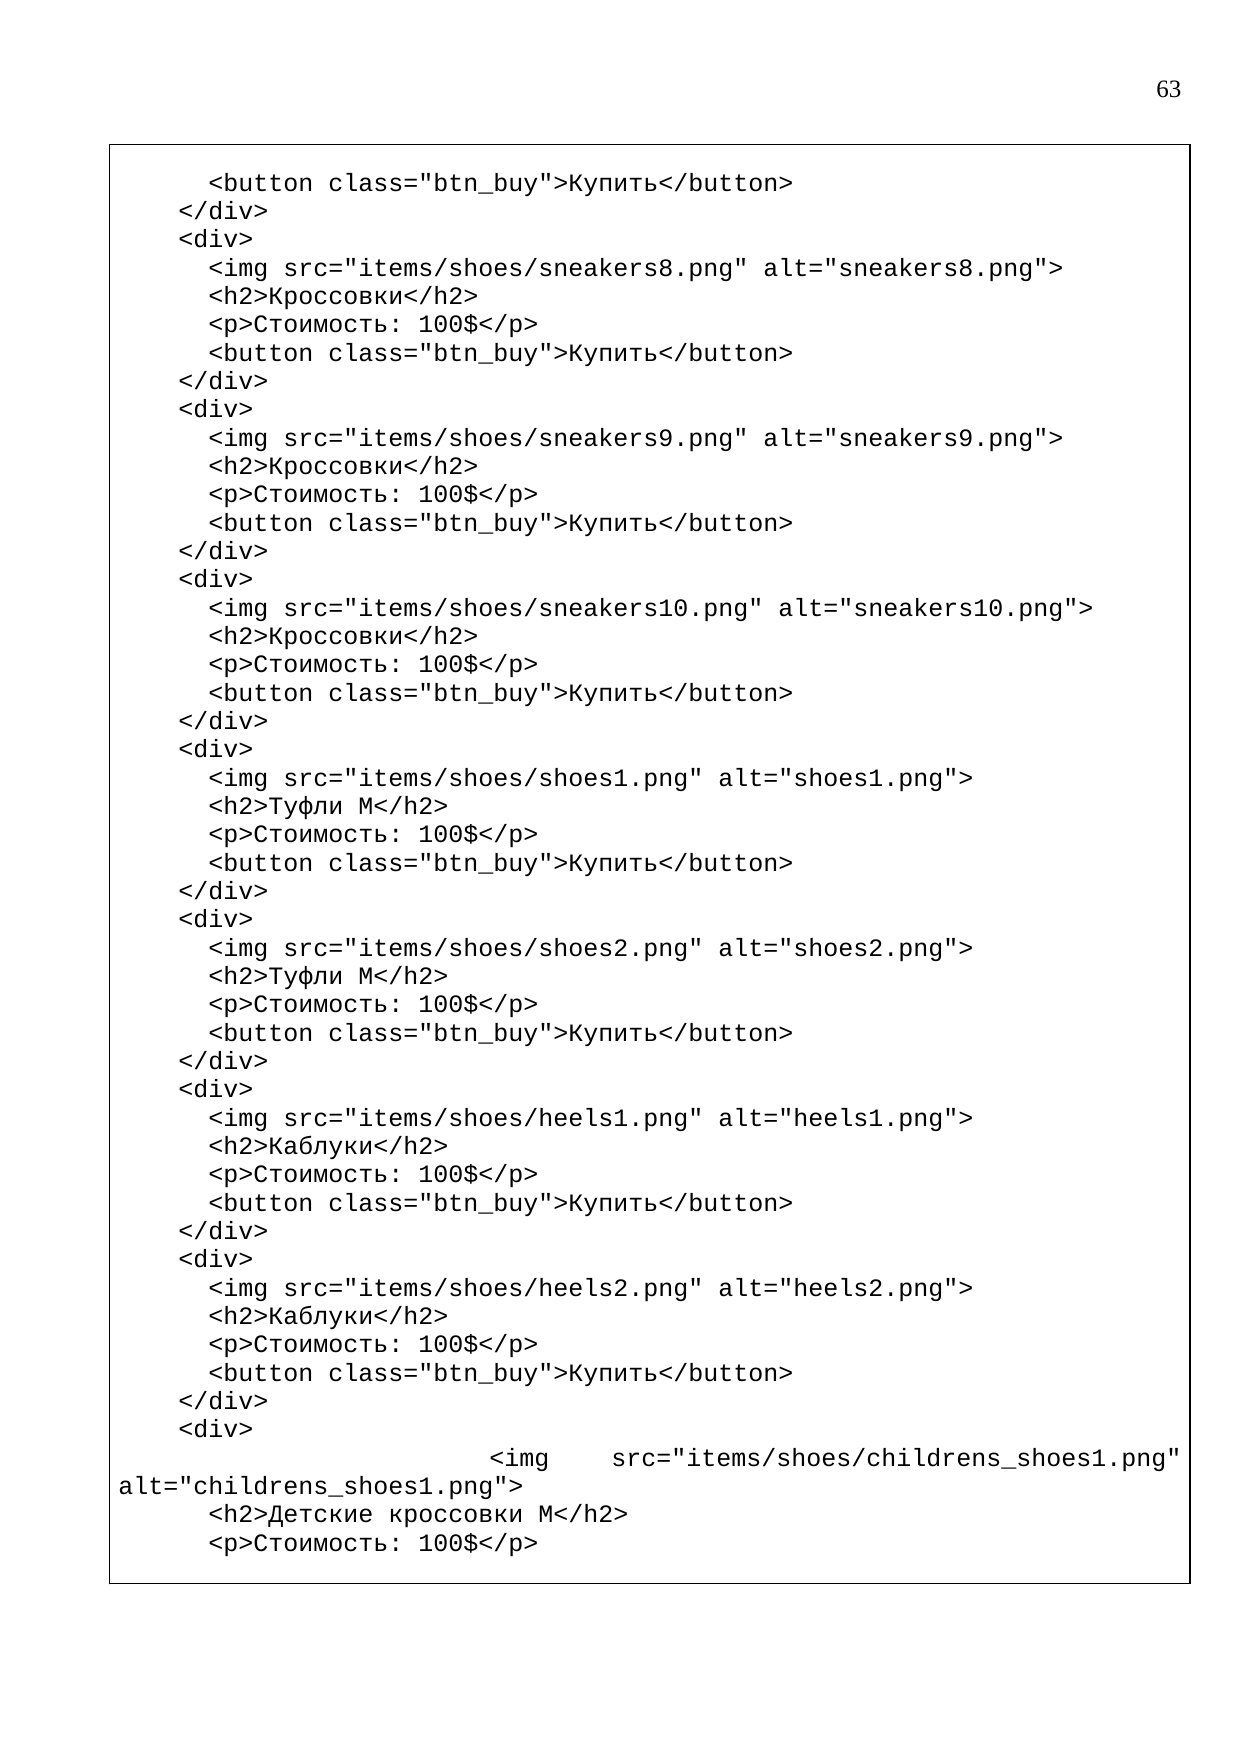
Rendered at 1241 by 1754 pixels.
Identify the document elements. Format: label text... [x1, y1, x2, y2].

text <img src="items/shoes/heels1.png" alt="heels1.png"> [118, 1105, 1181, 1133]
text </div> [118, 198, 1181, 227]
text <img src="items/shoes/heels2.png" alt="heels2.png"> [118, 1275, 1181, 1303]
text <div> [118, 227, 1181, 255]
text <div> [118, 1417, 1181, 1445]
text <button class="btn_buy">Купить</button> [118, 680, 1181, 708]
text <p>Стоимость: 100$</p> [110, 1504, 1189, 1583]
text <div> [118, 397, 1181, 425]
text <p>Стоимость: 100$</p> [118, 482, 1181, 510]
text <div> [118, 737, 1181, 765]
text <img src="items/shoes/sneakers9.png" alt="sneakers9.png"> [118, 425, 1181, 453]
text <button class="btn_buy">Купить</button> [118, 340, 1181, 368]
text <button class="btn_buy">Купить</button> [118, 510, 1181, 538]
text <p>Стоимость: 100$</p> [118, 822, 1181, 850]
text <img src="items/shoes/sneakers10.png" alt="sneakers10.png"> [118, 595, 1181, 623]
text <button class="btn_buy">Купить</button> [118, 1360, 1181, 1388]
text <div> [118, 567, 1181, 595]
text <button class="btn_buy">Купить</button> [118, 1190, 1181, 1218]
text <img src="items/shoes/shoes1.png" alt="shoes1.png"> [118, 765, 1181, 793]
text </div> [118, 368, 1181, 397]
text <button class="btn_buy">Купить</button> [118, 1020, 1181, 1048]
text <h2>Кроссовки</h2> [118, 283, 1181, 312]
text </div> [118, 1388, 1181, 1417]
text <div> [118, 907, 1181, 935]
text <div> [118, 1077, 1181, 1105]
text </div> [118, 1218, 1181, 1247]
text <button class="btn_buy">Купить</button> [110, 145, 1189, 198]
text <p>Стоимость: 100$</p> [118, 652, 1181, 680]
text <h2>Кроссовки</h2> [118, 623, 1181, 652]
text <img src="items/shoes/sneakers8.png" alt="sneakers8.png"> [118, 255, 1181, 283]
text <p>Стоимость: 100$</p> [118, 1332, 1181, 1360]
text </div> [118, 878, 1181, 907]
text <h2>Туфли М</h2> [118, 963, 1181, 992]
text <h2>Каблуки</h2> [118, 1133, 1181, 1162]
text </div> [118, 1048, 1181, 1077]
text <h2>Туфли М</h2> [118, 793, 1181, 822]
text <h2>Кроссовки</h2> [118, 453, 1181, 482]
text <h2>Каблуки</h2> [118, 1303, 1181, 1332]
text <img src="items/shoes/shoes2.png" alt="shoes2.png"> [118, 935, 1181, 963]
text <p>Стоимость: 100$</p> [118, 1162, 1181, 1190]
text <img src="items/shoes/childrens_shoes1.png" alt="childrens_shoes1.png"> [118, 1445, 1181, 1502]
text <div> [118, 1247, 1181, 1275]
text <p>Стоимость: 100$</p> [118, 312, 1181, 340]
text <p>Стоимость: 100$</p> [118, 992, 1181, 1020]
text <button class="btn_buy">Купить</button> [118, 850, 1181, 878]
text </div> [118, 708, 1181, 737]
text </div> [118, 538, 1181, 567]
